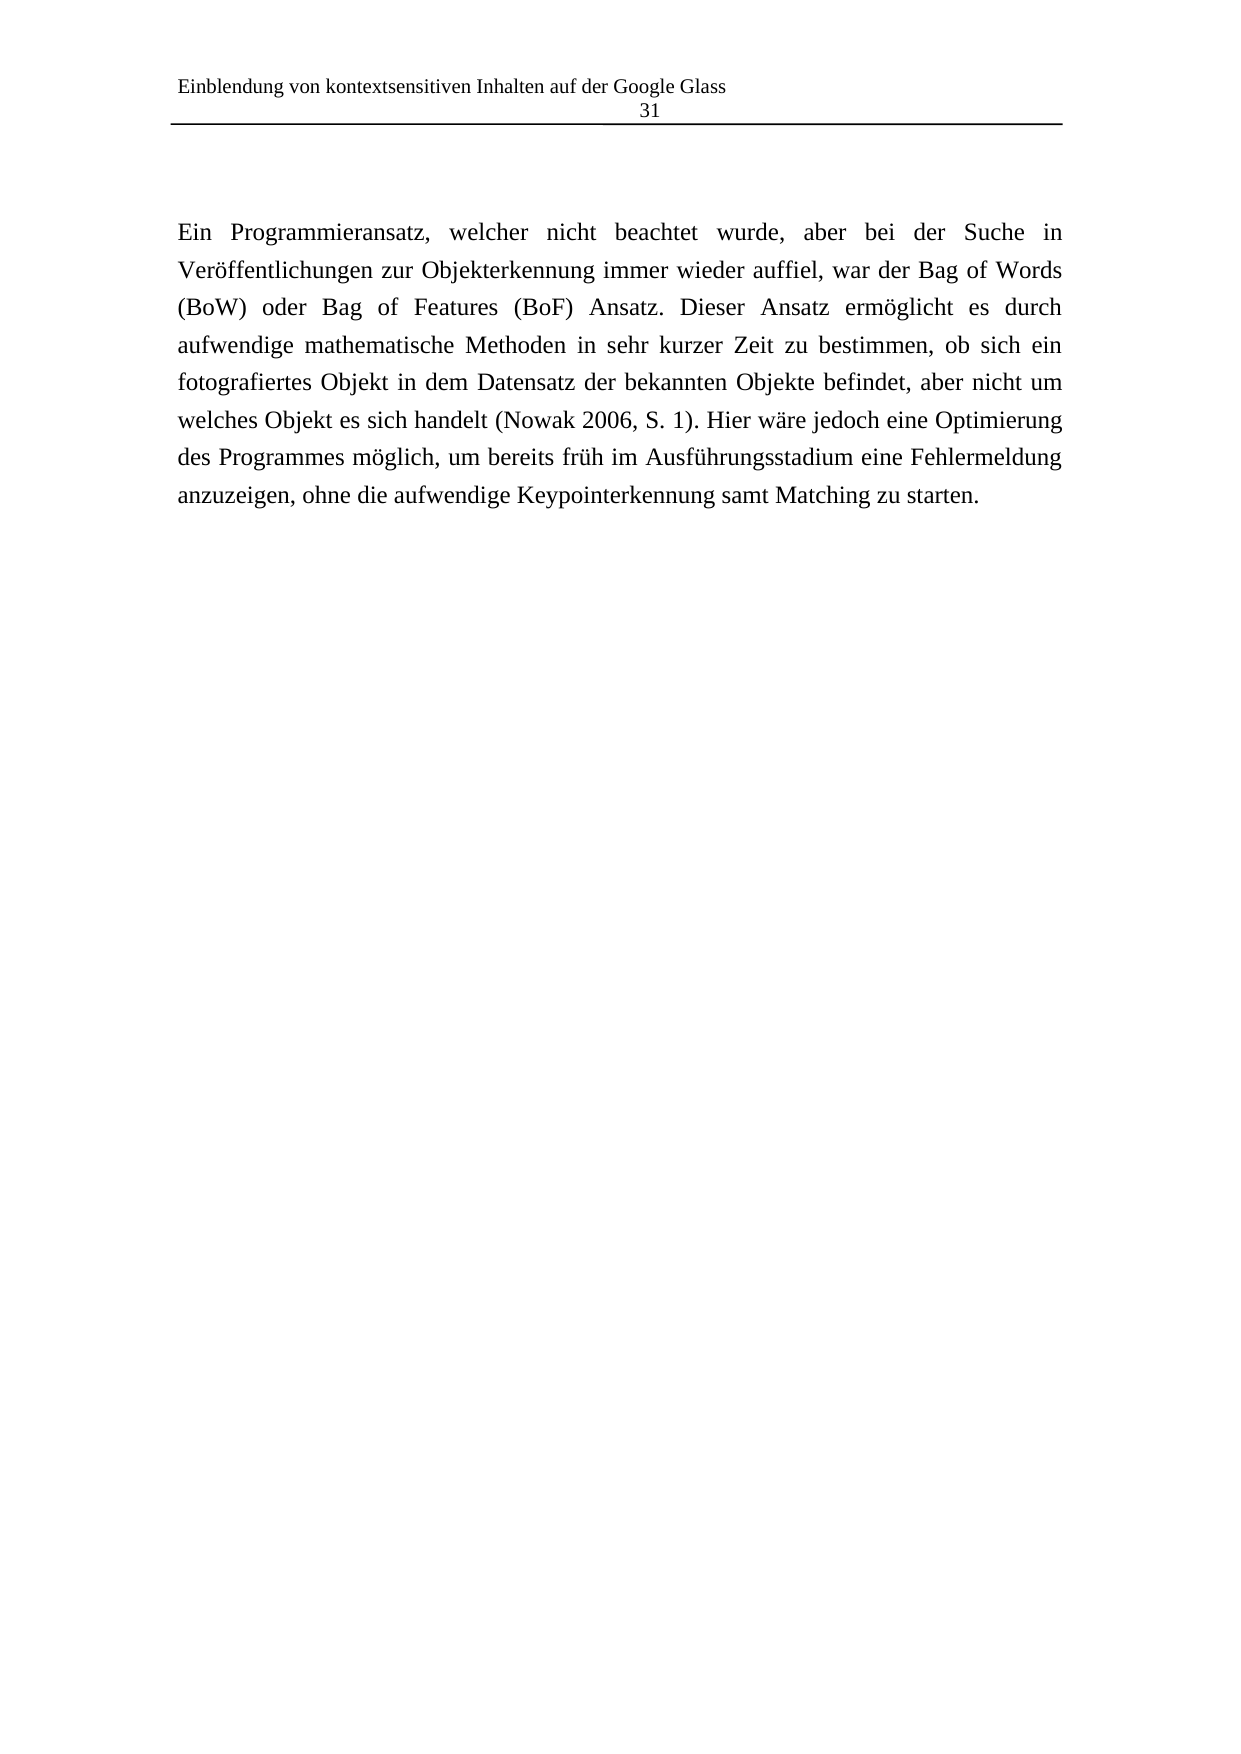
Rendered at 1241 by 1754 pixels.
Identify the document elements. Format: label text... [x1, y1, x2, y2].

text Ein Programmieransatz, welcher nicht beachtet wurde, aber bei der Suche in Veröffentlichungen zur Objekterkennung immer wieder auffiel, war der Bag of Words (BoW) oder Bag of Features (BoF) Ansatz. Dieser Ansatz ermöglicht es durch aufwendige mathematische Methoden in sehr kurzer Zeit zu bestimmen, ob sich ein fotografiertes Objekt in dem Datensatz der bekannten Objekte befindet, aber nicht um welches Objekt es sich handelt (Nowak 2006, S. 1). Hier wäre jedoch eine Optimierung des Programmes möglich, um bereits früh im Ausführungsstadium eine Fehlermeldung anzuzeigen, ohne die aufwendige Keypointerkennung samt Matching zu starten. [177, 208, 1063, 508]
